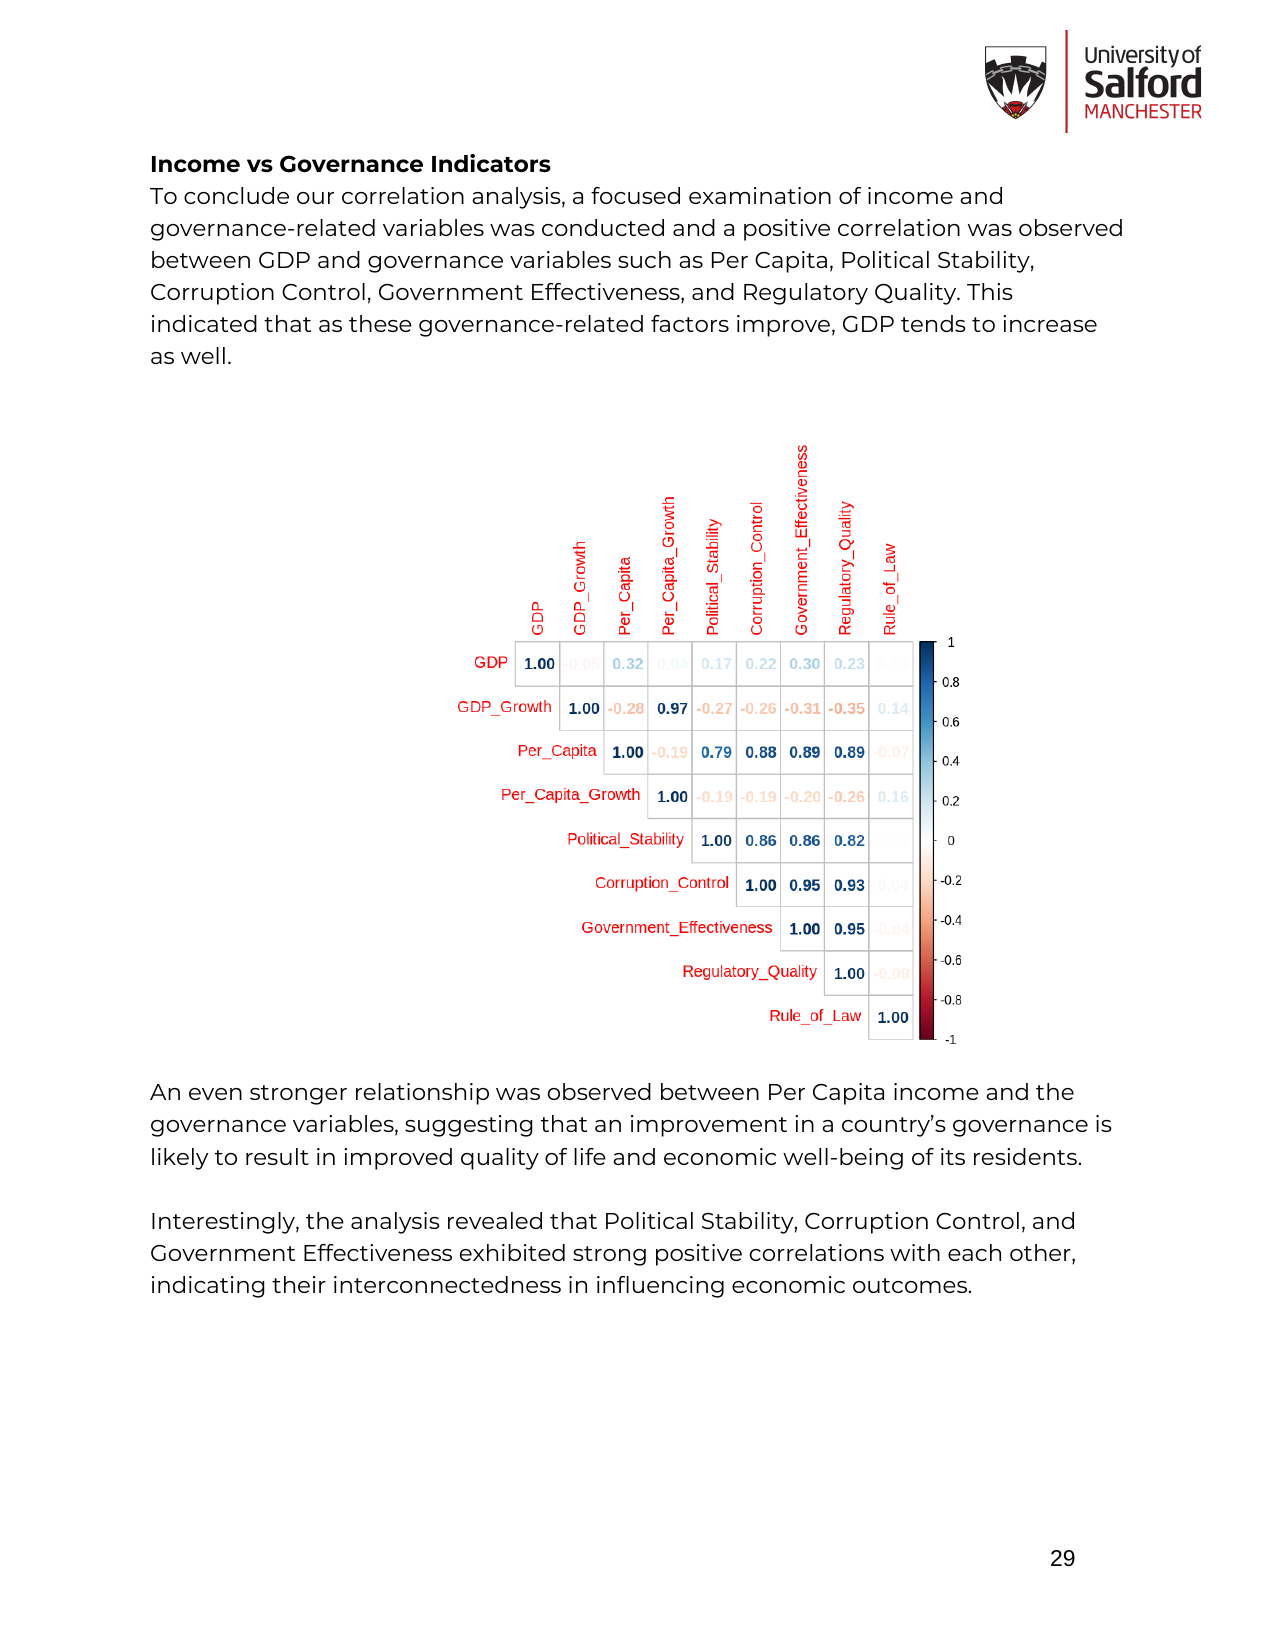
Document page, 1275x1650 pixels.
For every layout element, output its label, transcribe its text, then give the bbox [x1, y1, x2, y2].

subtitle Income vs Governance Indicators [150, 150, 1125, 178]
picture [985, 30, 1202, 133]
picture [303, 406, 972, 1075]
text Interestingly, the analysis revealed that Political Stability, Corruption Control, and Government Effectiveness exhibited strong positive correlations with each other, indicating their interconnectedness in influencing economic outcomes. [150, 1207, 1125, 1299]
text An even stronger relationship was observed between Per Capita income and the governance variables, suggesting that an improvement in a country’s governance is likely to result in improved quality of life and economic well-being of its residents. [150, 1078, 1125, 1171]
text To conclude our correlation analysis, a focused examination of income and governance-related variables was conducted and a positive correlation was observed between GDP and governance variables such as Per Capita, Political Stability, Corruption Control, Government Effectiveness, and Regulatory Quality. This indicated that as these governance-related factors improve, GDP tends to increase as well. [150, 182, 1125, 370]
